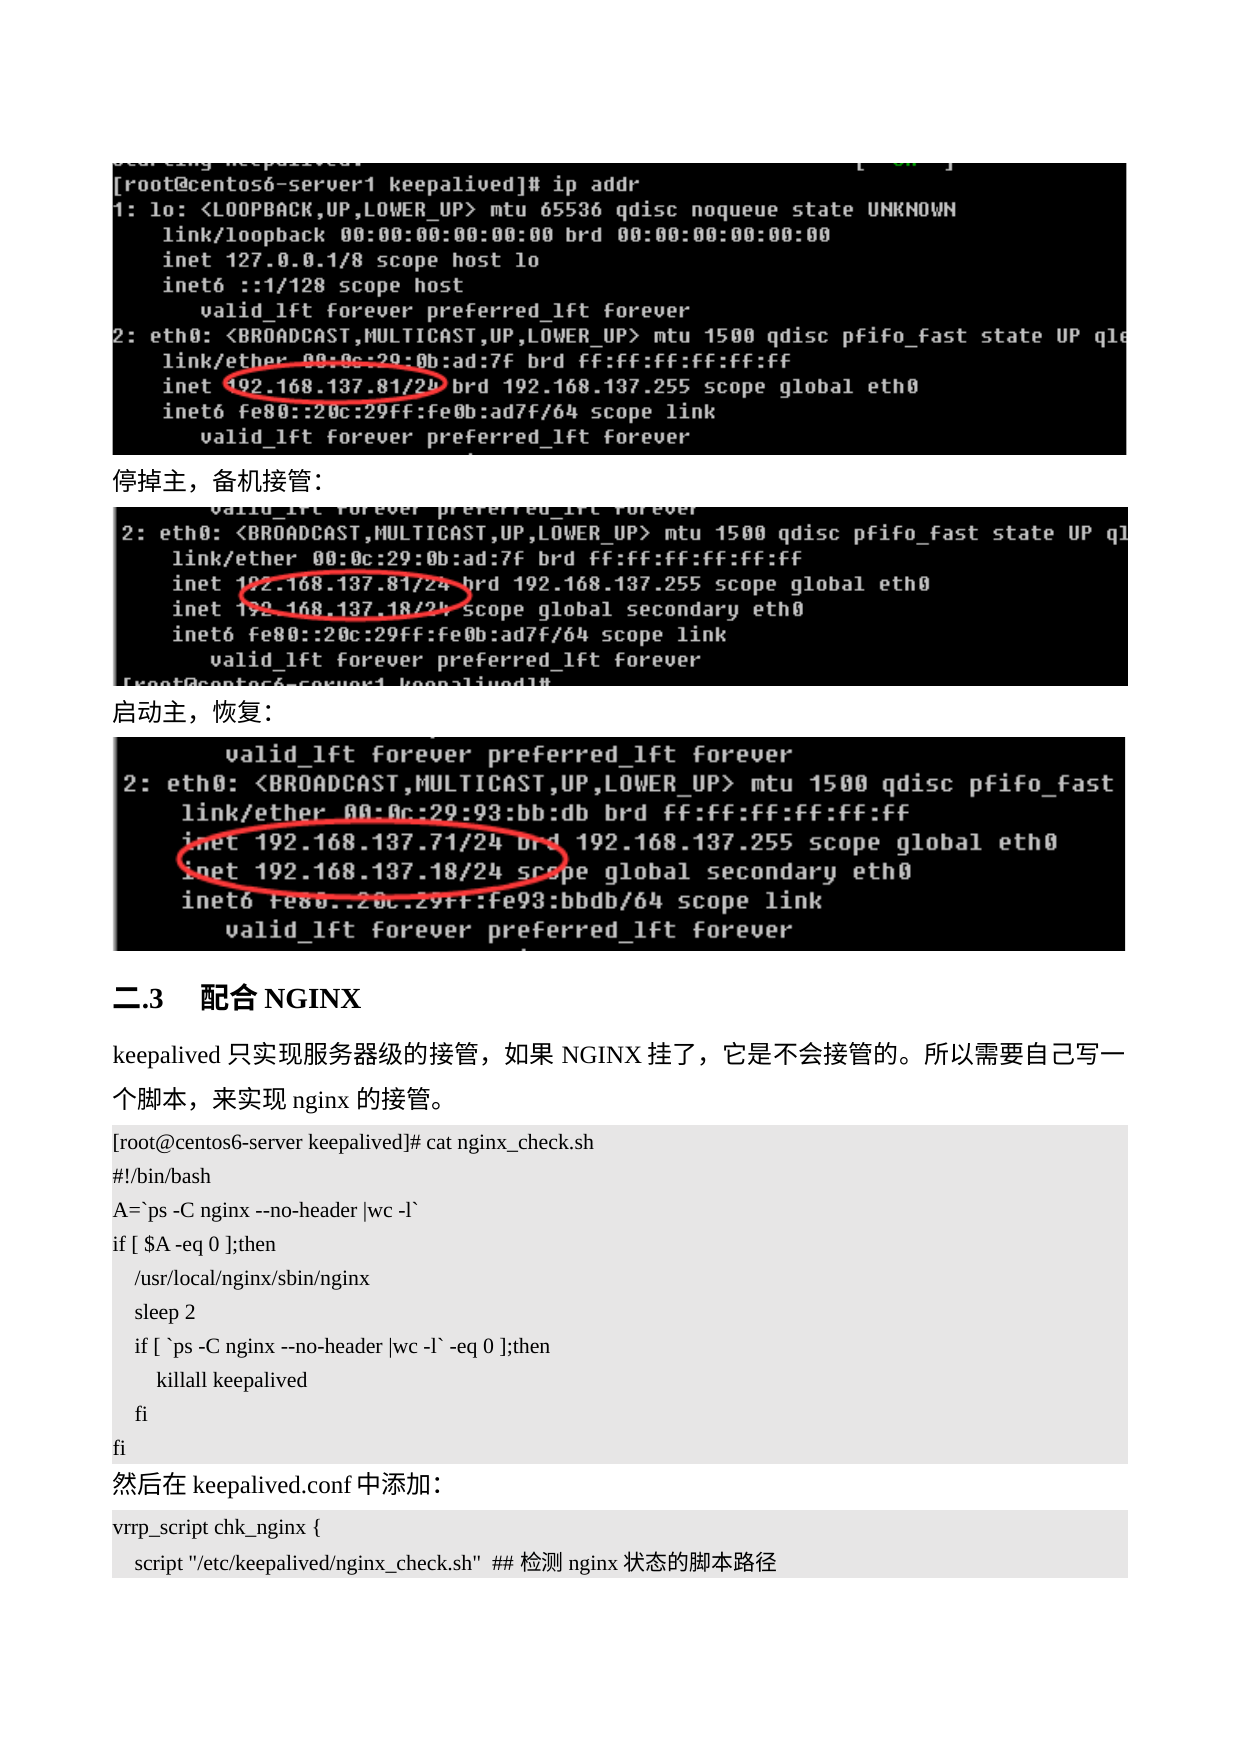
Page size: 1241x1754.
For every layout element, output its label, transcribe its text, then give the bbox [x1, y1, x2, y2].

text 停掉主，备机接管： [112, 462, 1128, 498]
text fi [112, 1396, 1128, 1430]
picture [112, 507, 1128, 686]
text 然后在keepalived.conf中添加： [112, 1464, 1128, 1501]
text if [ $A -eq 0 ];then [112, 1227, 1128, 1261]
text killall keepalived [112, 1362, 1128, 1396]
text keepalived 只实现服务器级的接管，如果NGINX挂了，它是不会接管的。所以需要自己写一个脚本，来实现nginx 的接管。 [112, 1034, 1128, 1116]
text #!/bin/bash [112, 1159, 1128, 1193]
text /usr/local/nginx/sbin/nginx [112, 1261, 1128, 1294]
text vrrp_script chk_nginx { [112, 1510, 1128, 1544]
text [root@centos6-server keepalived]# cat nginx_check.sh [112, 1125, 1128, 1159]
subtitle 配合NGINX [112, 975, 1128, 1017]
picture [112, 163, 1127, 455]
text if [ `ps -C nginx --no-header |wc -l` -eq 0 ];then [112, 1328, 1128, 1362]
text script "/etc/keepalived/nginx_check.sh" ## 检测 nginx 状态的脚本路径 [112, 1544, 1128, 1578]
text 启动主，恢复： [112, 692, 1128, 729]
text sleep 2 [112, 1294, 1128, 1328]
text fi [112, 1430, 1128, 1464]
picture [112, 737, 1125, 951]
text A=`ps -C nginx --no-header |wc -l` [112, 1193, 1128, 1227]
